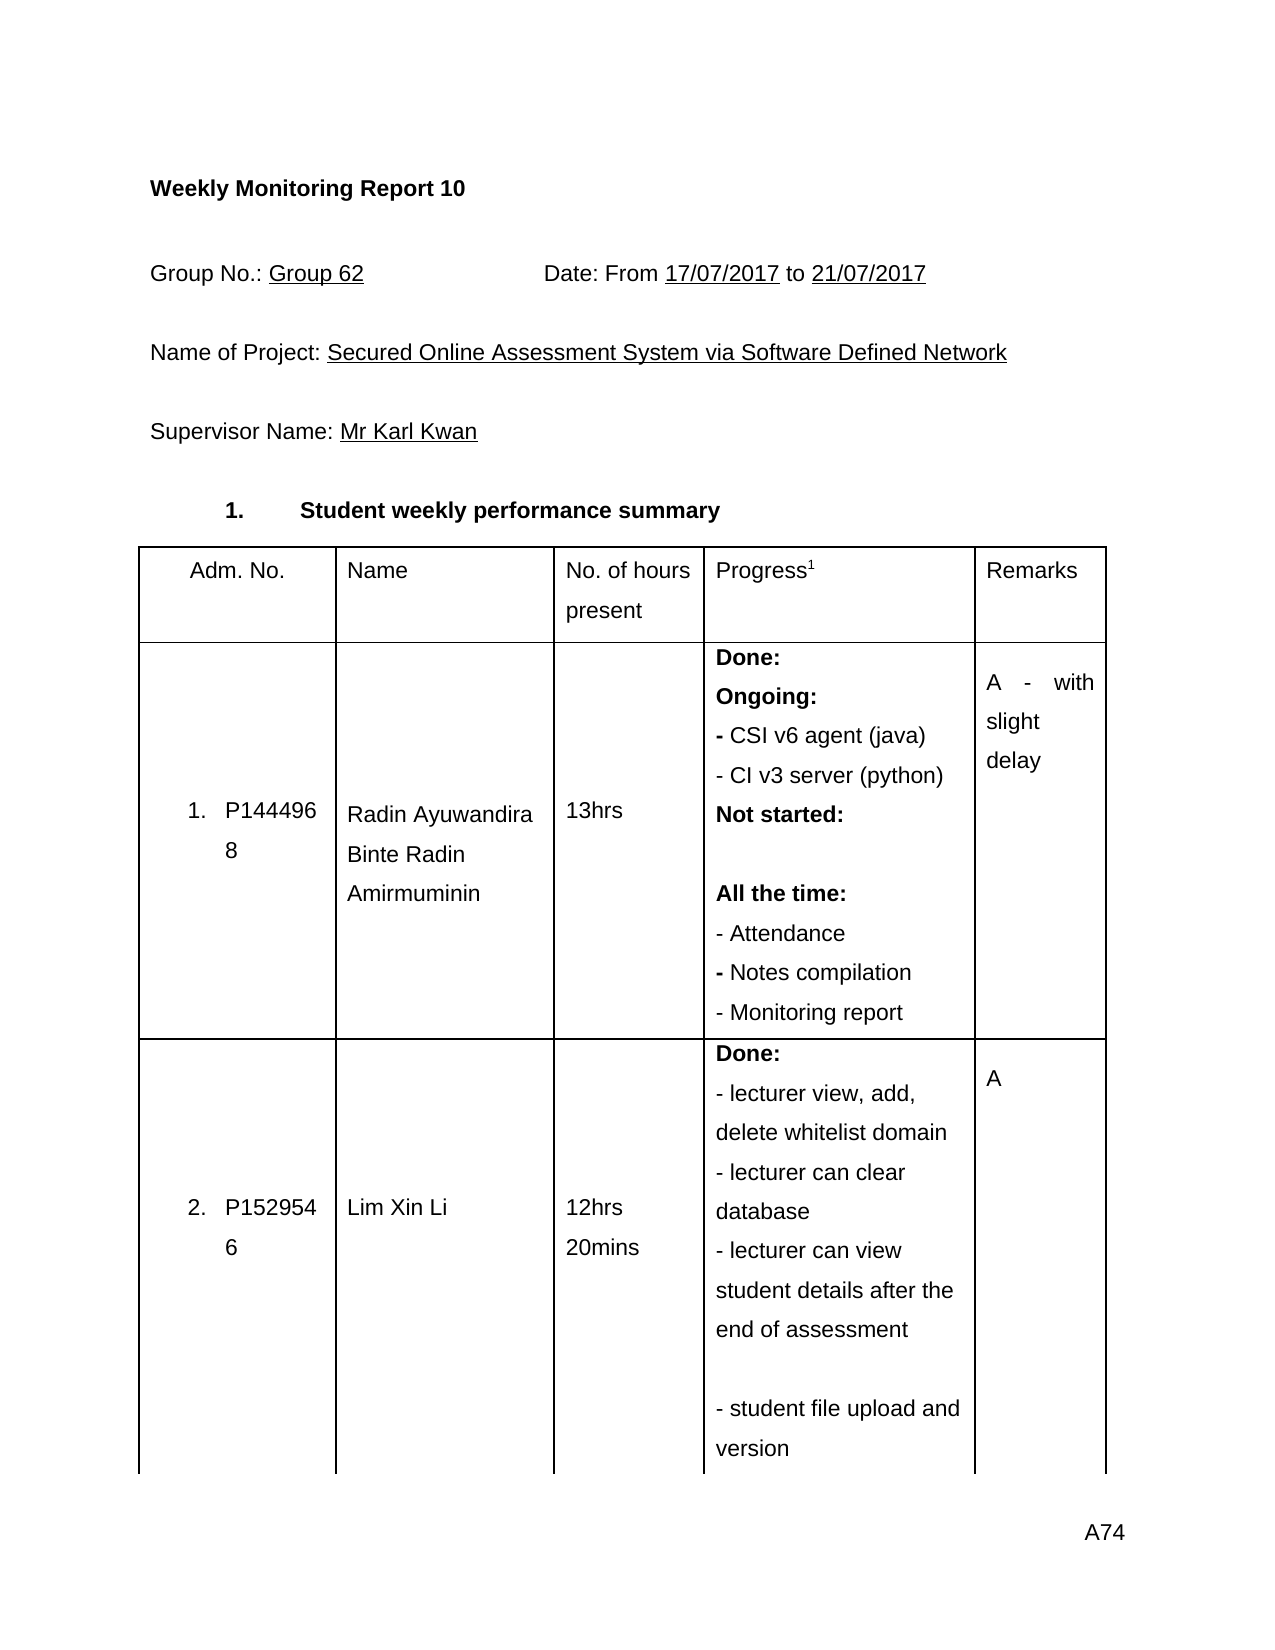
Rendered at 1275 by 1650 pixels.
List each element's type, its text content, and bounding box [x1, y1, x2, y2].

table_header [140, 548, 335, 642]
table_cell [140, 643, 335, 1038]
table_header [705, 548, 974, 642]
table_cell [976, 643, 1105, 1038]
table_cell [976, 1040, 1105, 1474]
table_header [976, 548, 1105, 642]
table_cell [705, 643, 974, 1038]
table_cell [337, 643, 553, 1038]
text Name of Project: Secured Online Assessment System via Software Defined Network [150, 339, 1237, 366]
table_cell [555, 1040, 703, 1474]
subtitle Weekly Monitoring Report 10 [150, 175, 1125, 201]
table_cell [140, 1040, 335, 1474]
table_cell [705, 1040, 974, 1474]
text 1. Student weekly performance summary [225, 497, 1125, 523]
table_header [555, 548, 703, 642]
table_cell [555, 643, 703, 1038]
text Group No.: Group 62 Date: From 17/07/2017 to 21/07/2017 [150, 260, 1237, 287]
text Supervisor Name: Mr Karl Kwan [150, 418, 1237, 444]
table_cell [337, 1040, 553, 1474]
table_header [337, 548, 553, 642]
